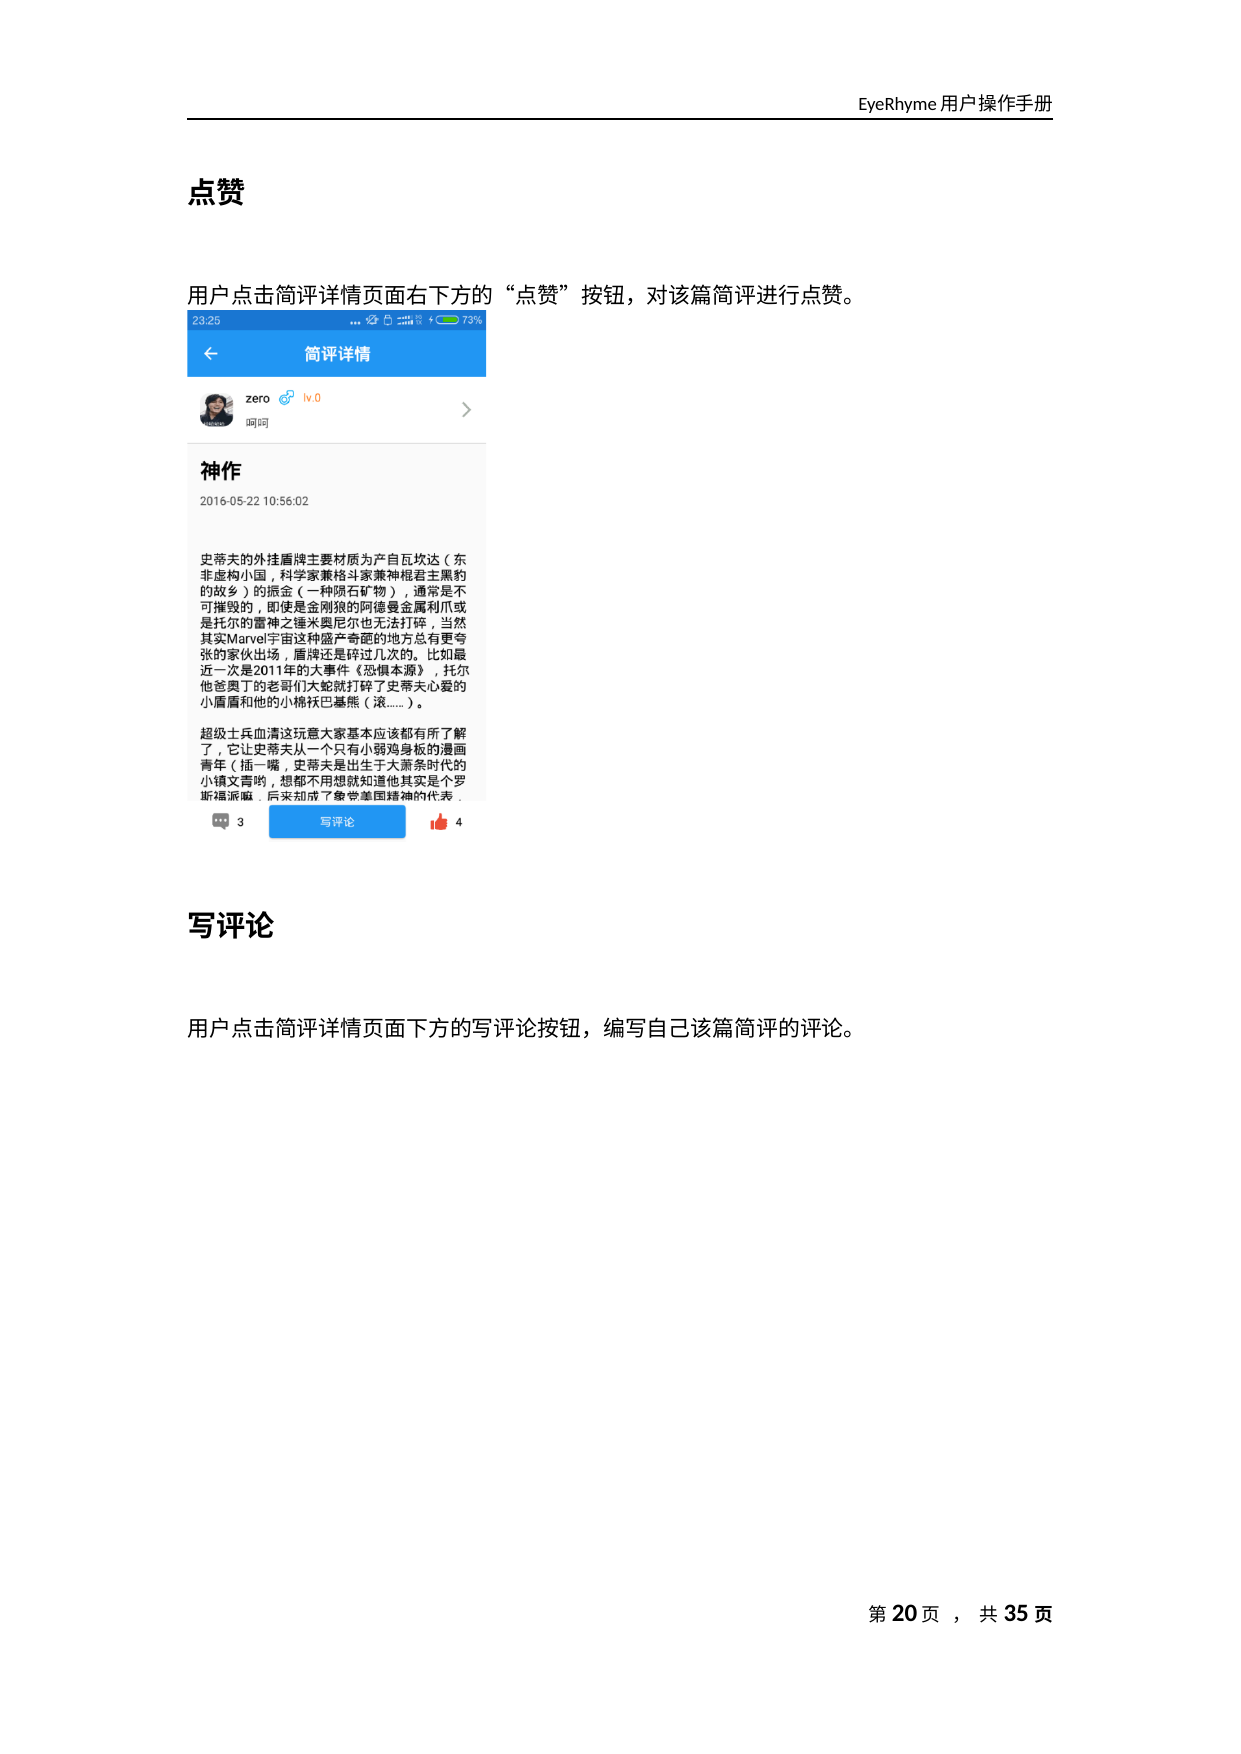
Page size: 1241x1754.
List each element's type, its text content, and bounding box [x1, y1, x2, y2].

picture [187, 310, 487, 842]
text 用户点击简评详情页面右下方的“点赞”按钮，对该篇简评进行点赞。 [187, 277, 1053, 310]
subtitle 点赞 [187, 158, 1053, 223]
text 用户点击简评详情页面下方的写评论按钮，编写自己该篇简评的评论。 [187, 1010, 1053, 1043]
subtitle 写评论 [187, 892, 1053, 957]
